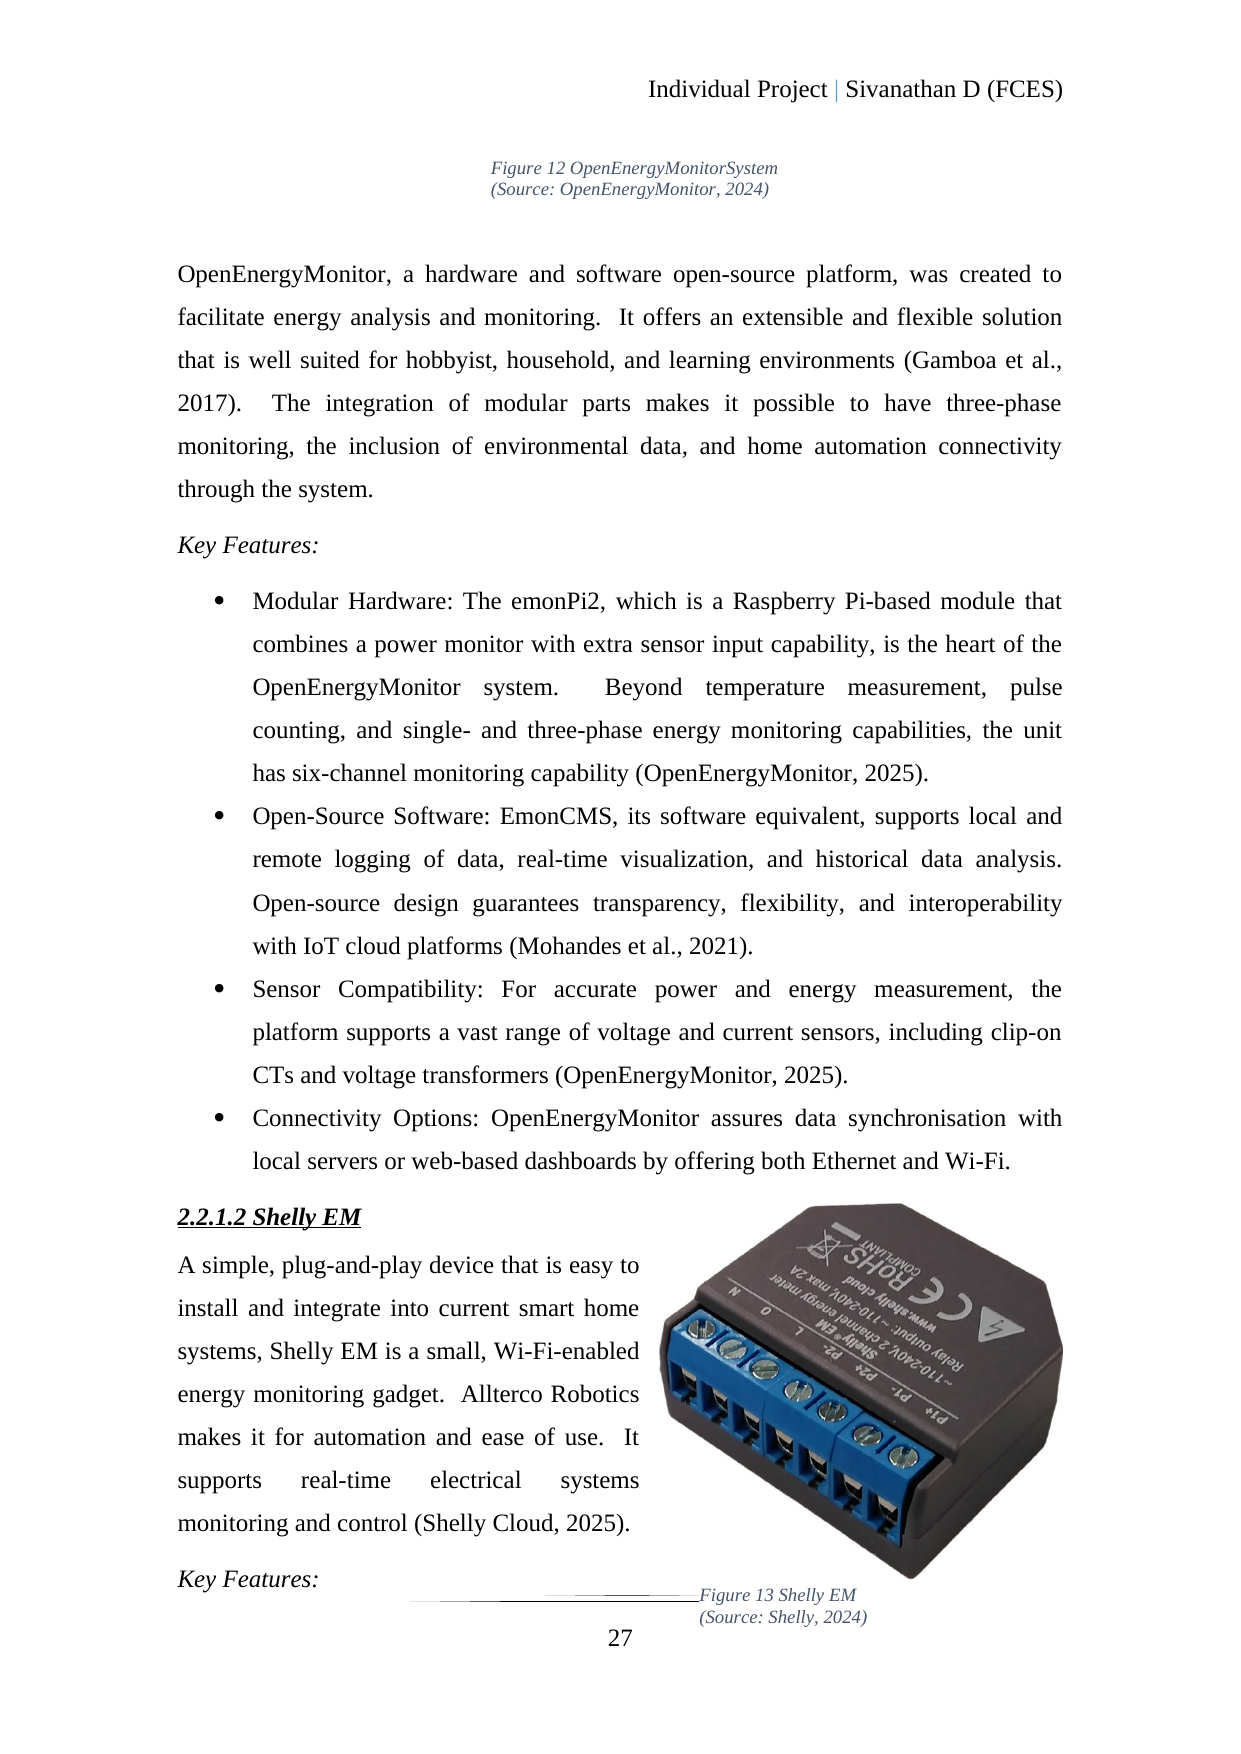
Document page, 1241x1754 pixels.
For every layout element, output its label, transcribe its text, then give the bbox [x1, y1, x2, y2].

text Key Features: [177, 474, 1063, 503]
text OpenEnergyMonitor, a hardware and software open-source platform, was created to facilitate energy analysis and monitoring. It offers an extensible and flexible solution that is well suited for hobbyist, household, and learning environments (Gamboa et al., 2017). The integration of modular parts makes it possible to have three-phase monitoring, the inclusion of environmental data, and home automation connectivity through the system. [177, 203, 1063, 448]
list Connectivity Options: OpenEnergyMonitor assures data synchronisation with local servers or web-based dashboards by offering both Ethernet and Wi-Fi. [215, 1048, 1063, 1119]
text A simple, plug-and-play device that is easy to install and integrate into current smart home systems, Shelly EM is a small, Wi-Fi-enabled energy monitoring gadget. Allterco Robotics makes it for automation and ease of use. It supports real-time electrical systems monitoring and control (Shelly Cloud, 2025). [177, 1194, 658, 1482]
list Open-Source Software: EmonCMS, its software equivalent, supports local and remote logging of data, real-time visualization, and historical data analysis. Open-source design guarantees transparency, flexibility, and interoperability with IoT cloud platforms (Mohandes et al., 2021). [215, 746, 1063, 904]
picture [658, 1147, 1063, 1524]
text 2.2.1.2 Shelly EM [177, 1146, 1063, 1175]
list Modular Hardware: The emonPi2, which is a Raspberry Pi-based module that combines a power monitor with extra sensor input capability, is the heart of the OpenEnergyMonitor system. Beyond temperature measurement, pulse counting, and single- and three-phase energy monitoring capabilities, the unit has six-channel monitoring capability (OpenEnergyMonitor, 2025). [215, 530, 1063, 731]
list Sensor Compatibility: For accurate power and energy measurement, the platform supports a vast range of voltage and current sensors, including clip-on CTs and voltage transformers (OpenEnergyMonitor, 2025). [215, 918, 1063, 1033]
text Key Features: [177, 1508, 1063, 1537]
